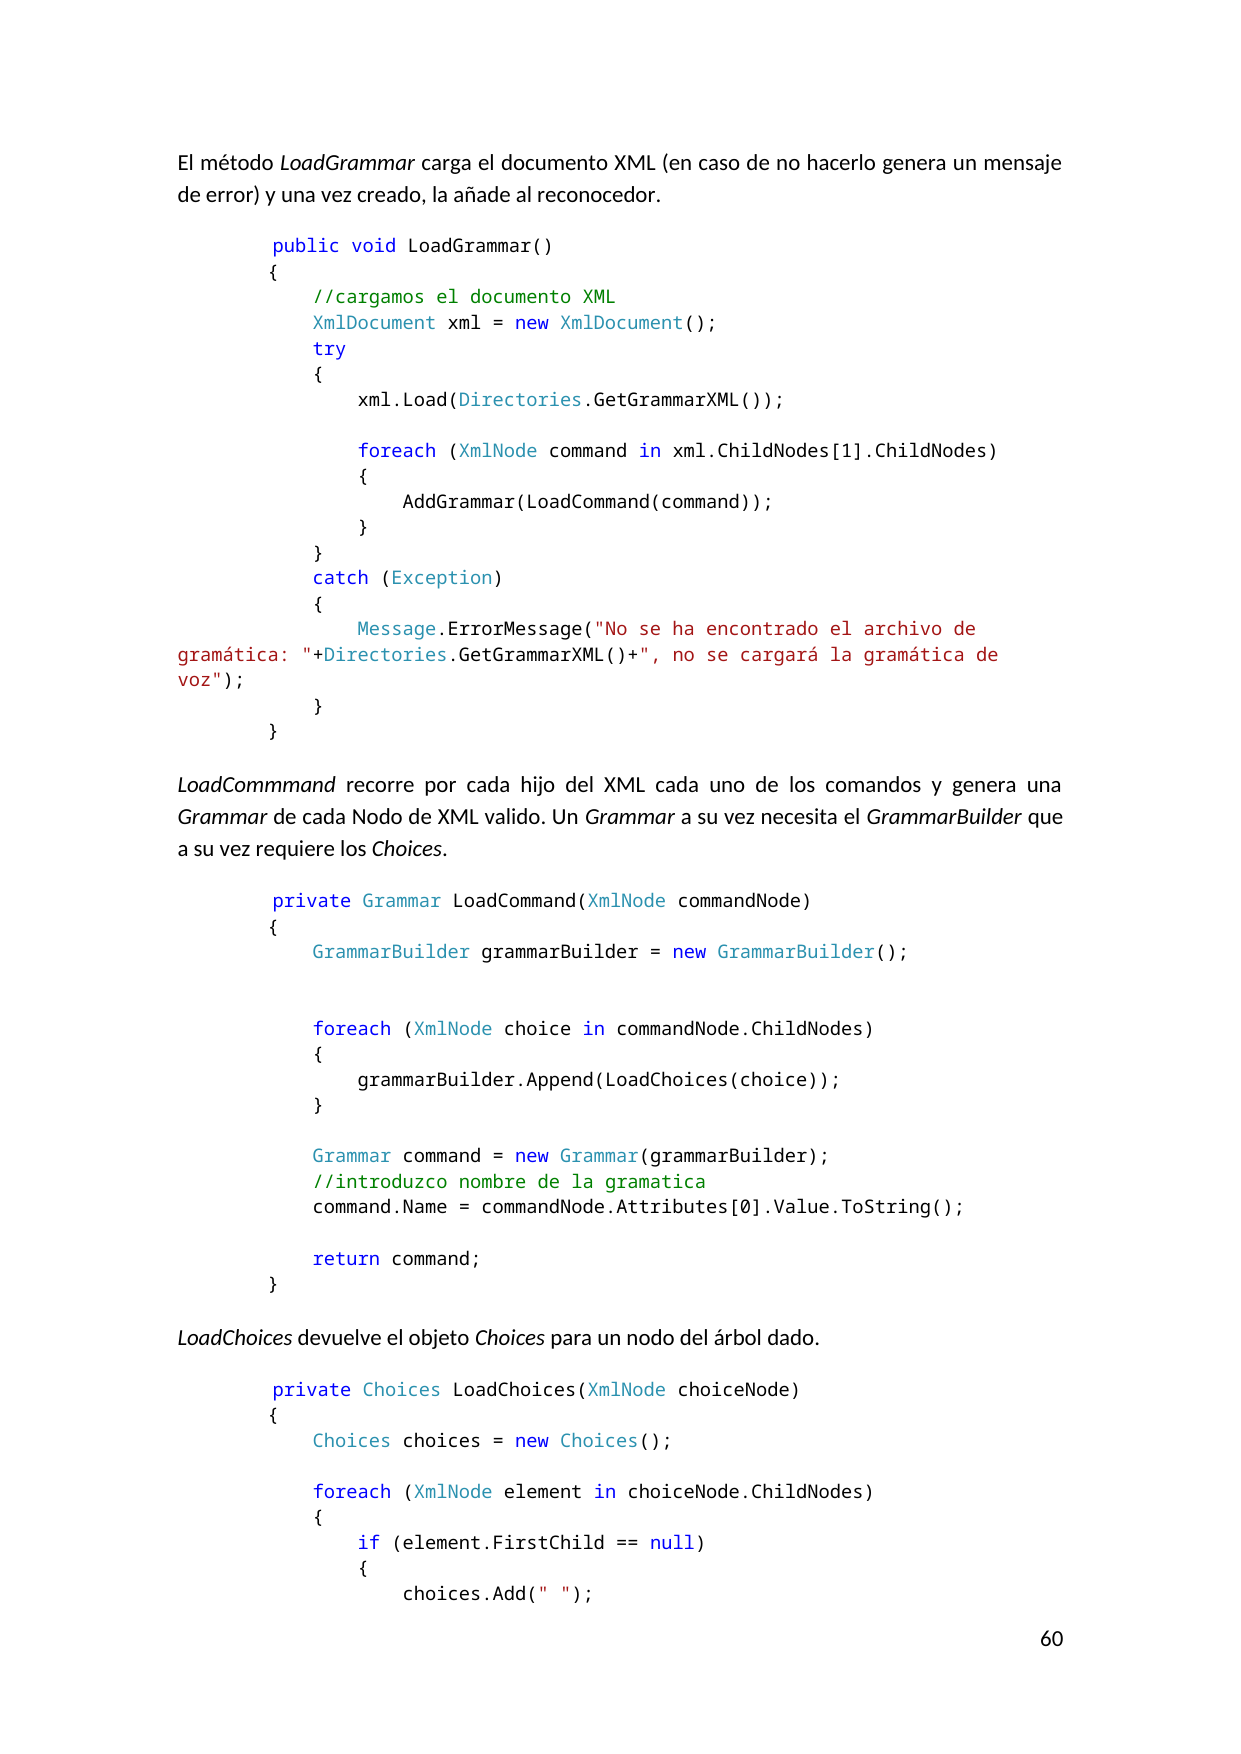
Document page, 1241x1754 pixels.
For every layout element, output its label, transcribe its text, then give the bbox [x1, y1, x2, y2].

text { [177, 1041, 1063, 1066]
text try [177, 335, 1063, 360]
text } [177, 718, 1063, 743]
text } [177, 692, 1063, 718]
text Choices choices = new Choices(); [177, 1427, 1063, 1452]
text catch (Exception) [177, 564, 1063, 590]
text { [177, 590, 1063, 616]
text private Grammar LoadCommand(XmlNode commandNode) [177, 888, 1063, 913]
text foreach (XmlNode choice in commandNode.ChildNodes) [177, 1015, 1063, 1041]
text } [177, 539, 1063, 564]
text { [177, 360, 1063, 386]
text LoadCommmand recorre por cada hijo del XML cada uno de los comandos y genera una Grammar de cada Nodo de XML valido. Un Grammar a su vez necesita el GrammarBuilder que a su vez requiere los Choices. [177, 770, 1063, 863]
text private Choices LoadChoices(XmlNode choiceNode) [177, 1376, 1063, 1401]
text grammarBuilder.Append(LoadChoices(choice)); [177, 1066, 1063, 1092]
text xml.Load(Directories.GetGrammarXML()); [177, 386, 1063, 411]
text command.Name = commandNode.Attributes[0].Value.ToString(); [177, 1194, 1063, 1219]
text AddGrammar(LoadCommand(command)); [177, 488, 1063, 513]
text } [177, 513, 1063, 539]
text Grammar command = new Grammar(grammarBuilder); [177, 1143, 1063, 1168]
text //cargamos el documento XML [177, 284, 1063, 309]
text { [177, 913, 1063, 939]
text } [177, 1092, 1063, 1117]
text LoadChoices devuelve el objeto Choices para un nodo del árbol dado. [177, 1323, 1063, 1351]
text { [177, 1554, 1063, 1580]
text return command; [177, 1245, 1063, 1270]
text { [177, 1401, 1063, 1427]
text XmlDocument xml = new XmlDocument(); [177, 309, 1063, 335]
text Message.ErrorMessage("No se ha encontrado el archivo de gramática: "+Directories.GetGrammarXML()+", no se cargará la gramática de voz"); [177, 616, 1063, 692]
text //introduzco nombre de la gramatica [177, 1168, 1063, 1194]
text foreach (XmlNode command in xml.ChildNodes[1].ChildNodes) [177, 437, 1063, 462]
text { [177, 462, 1063, 488]
text { [177, 1503, 1063, 1529]
text choices.Add(" "); [177, 1580, 1063, 1606]
text { [177, 258, 1063, 284]
text GrammarBuilder grammarBuilder = new GrammarBuilder(); [177, 939, 1063, 964]
text } [177, 1270, 1063, 1296]
text public void LoadGrammar() [177, 233, 1063, 258]
text if (element.FirstChild == null) [177, 1529, 1063, 1554]
text El método LoadGrammar carga el documento XML (en caso de no hacerlo genera un mensaje de error) y una vez creado, la añade al reconocedor. [177, 148, 1063, 208]
text foreach (XmlNode element in choiceNode.ChildNodes) [177, 1478, 1063, 1503]
